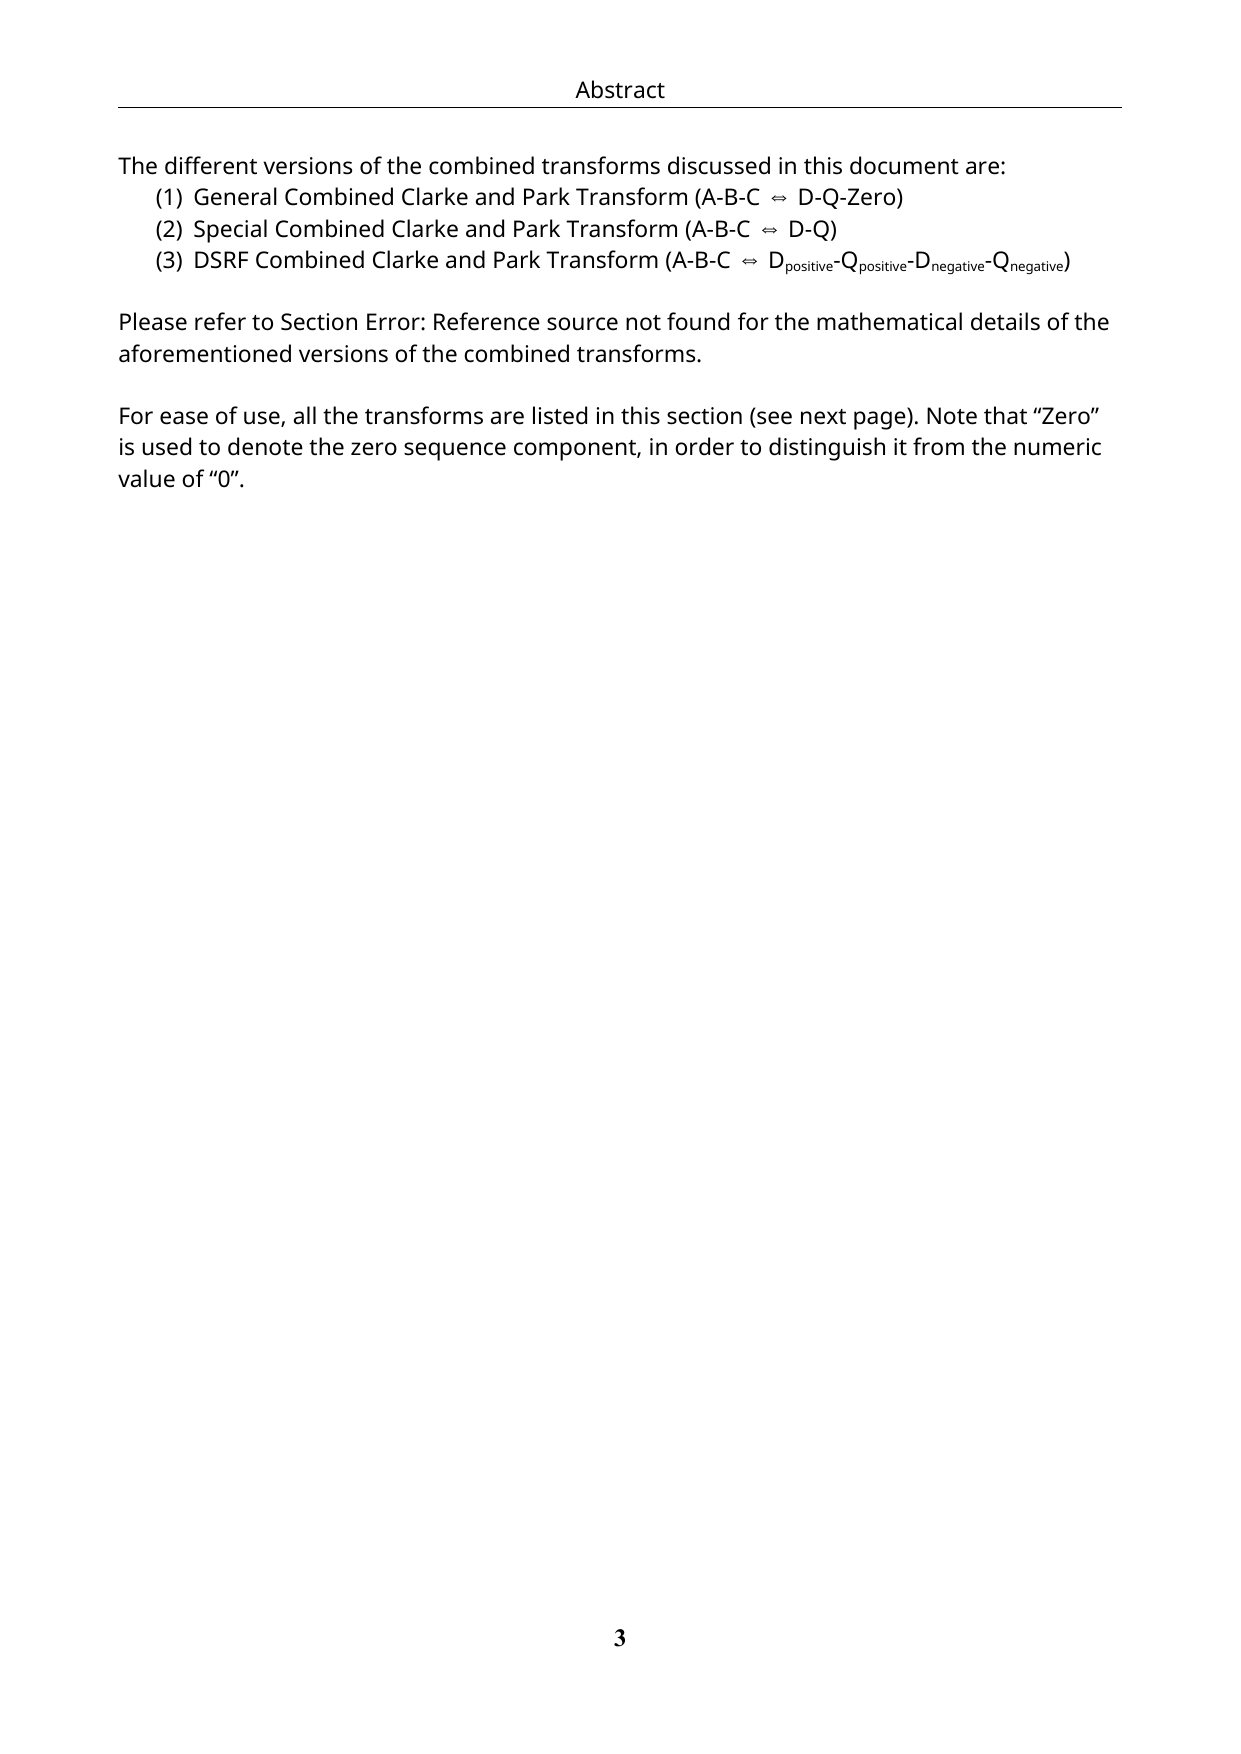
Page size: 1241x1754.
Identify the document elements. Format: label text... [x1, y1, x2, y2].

list Special Combined Clarke and Park Transform (A-B-C D-Q) [156, 212, 1122, 244]
text The different versions of the combined transforms discussed in this document are: [118, 150, 1122, 181]
text For ease of use, all the transforms are listed in this section (see next page). Note that “Zero” is used to denote the zero sequence component, in order to distinguish it from the numeric value of “0”. [118, 400, 1122, 494]
list General Combined Clarke and Park Transform (A-B-C D-Q-Zero) [156, 181, 1122, 212]
list DSRF Combined Clarke and Park Transform (A-B-C Dpositive-Qpositive-Dnegative-Qnegative) [156, 244, 1122, 275]
